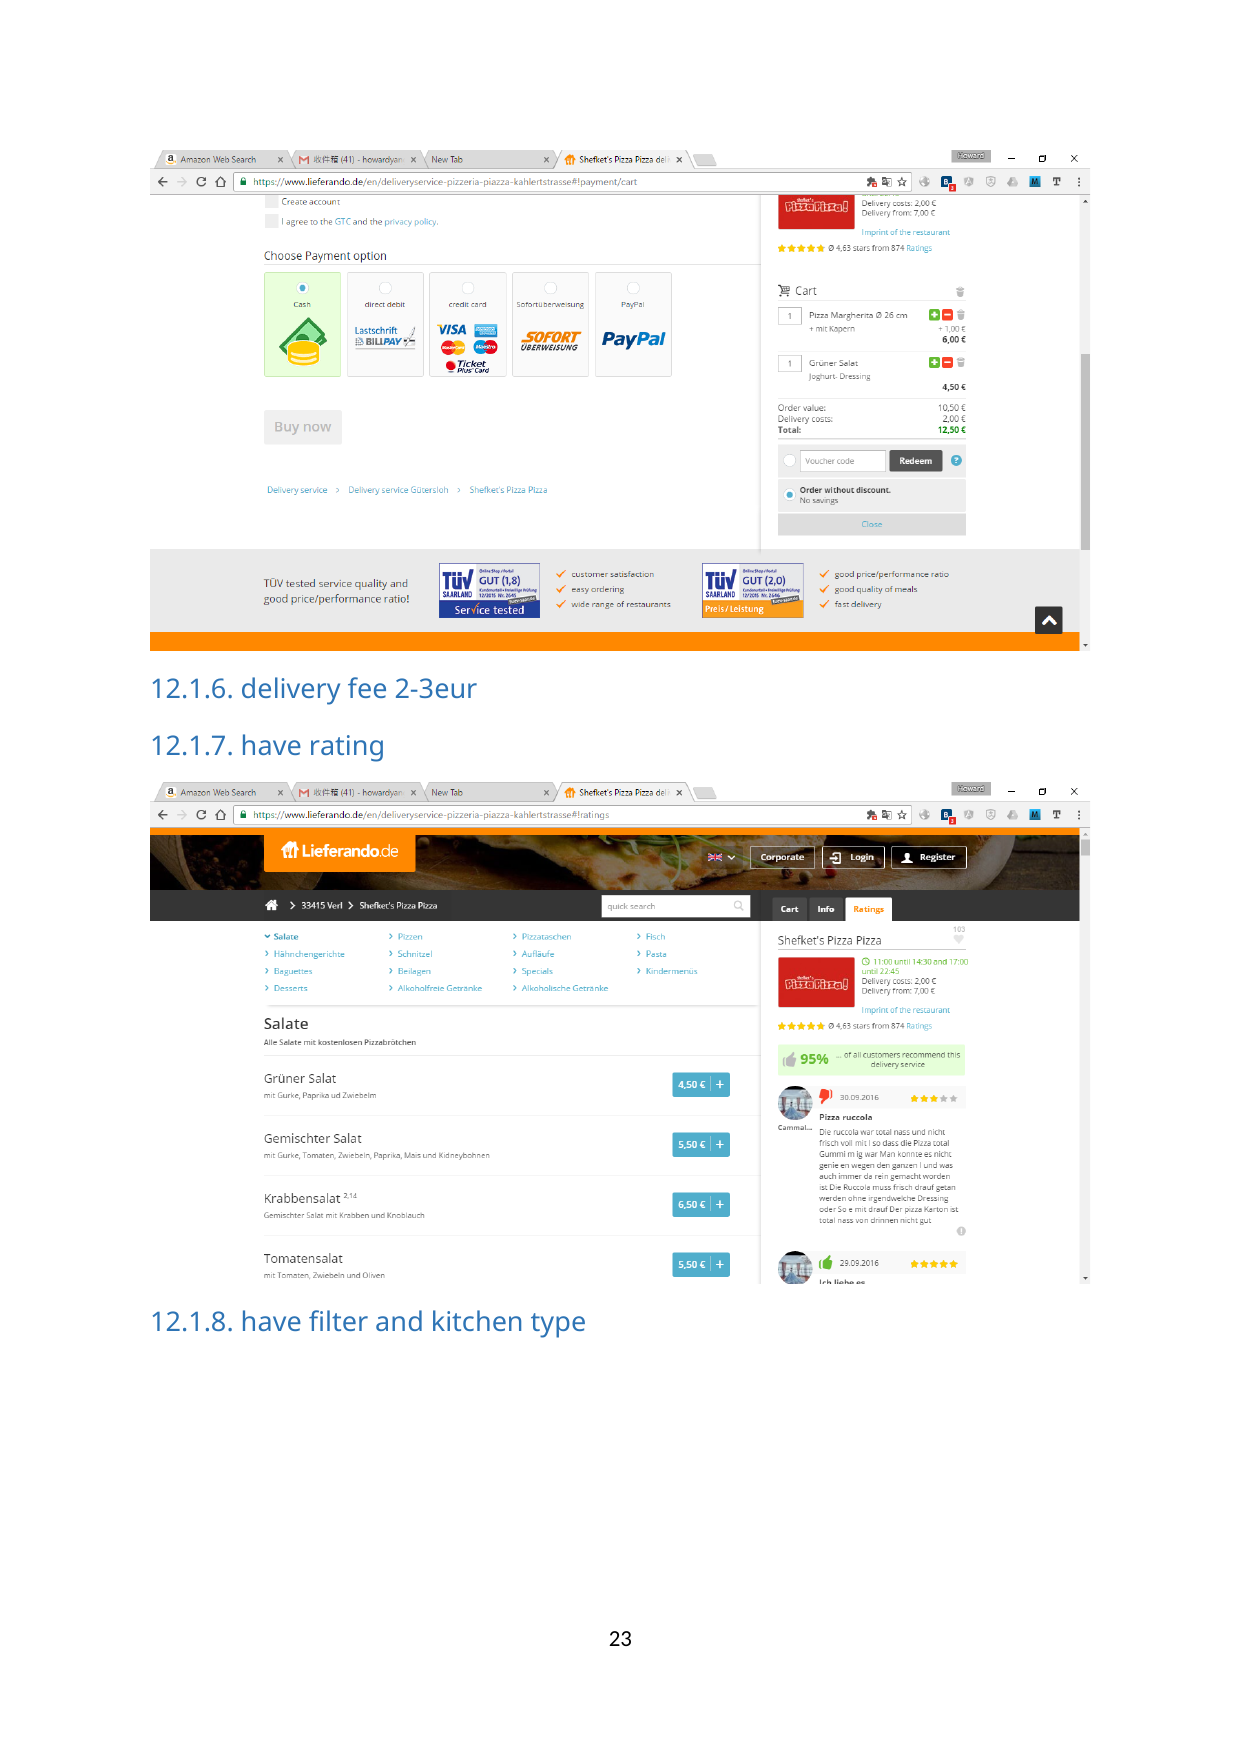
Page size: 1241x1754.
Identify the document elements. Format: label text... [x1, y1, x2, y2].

text 12.1.8. have filter and kitchen type [150, 1303, 1090, 1339]
picture [150, 782, 1091, 1284]
picture [150, 150, 1091, 651]
text 12.1.7. have rating [150, 726, 1090, 763]
text 12.1.6. delivery fee 2-3eur [150, 670, 1090, 707]
